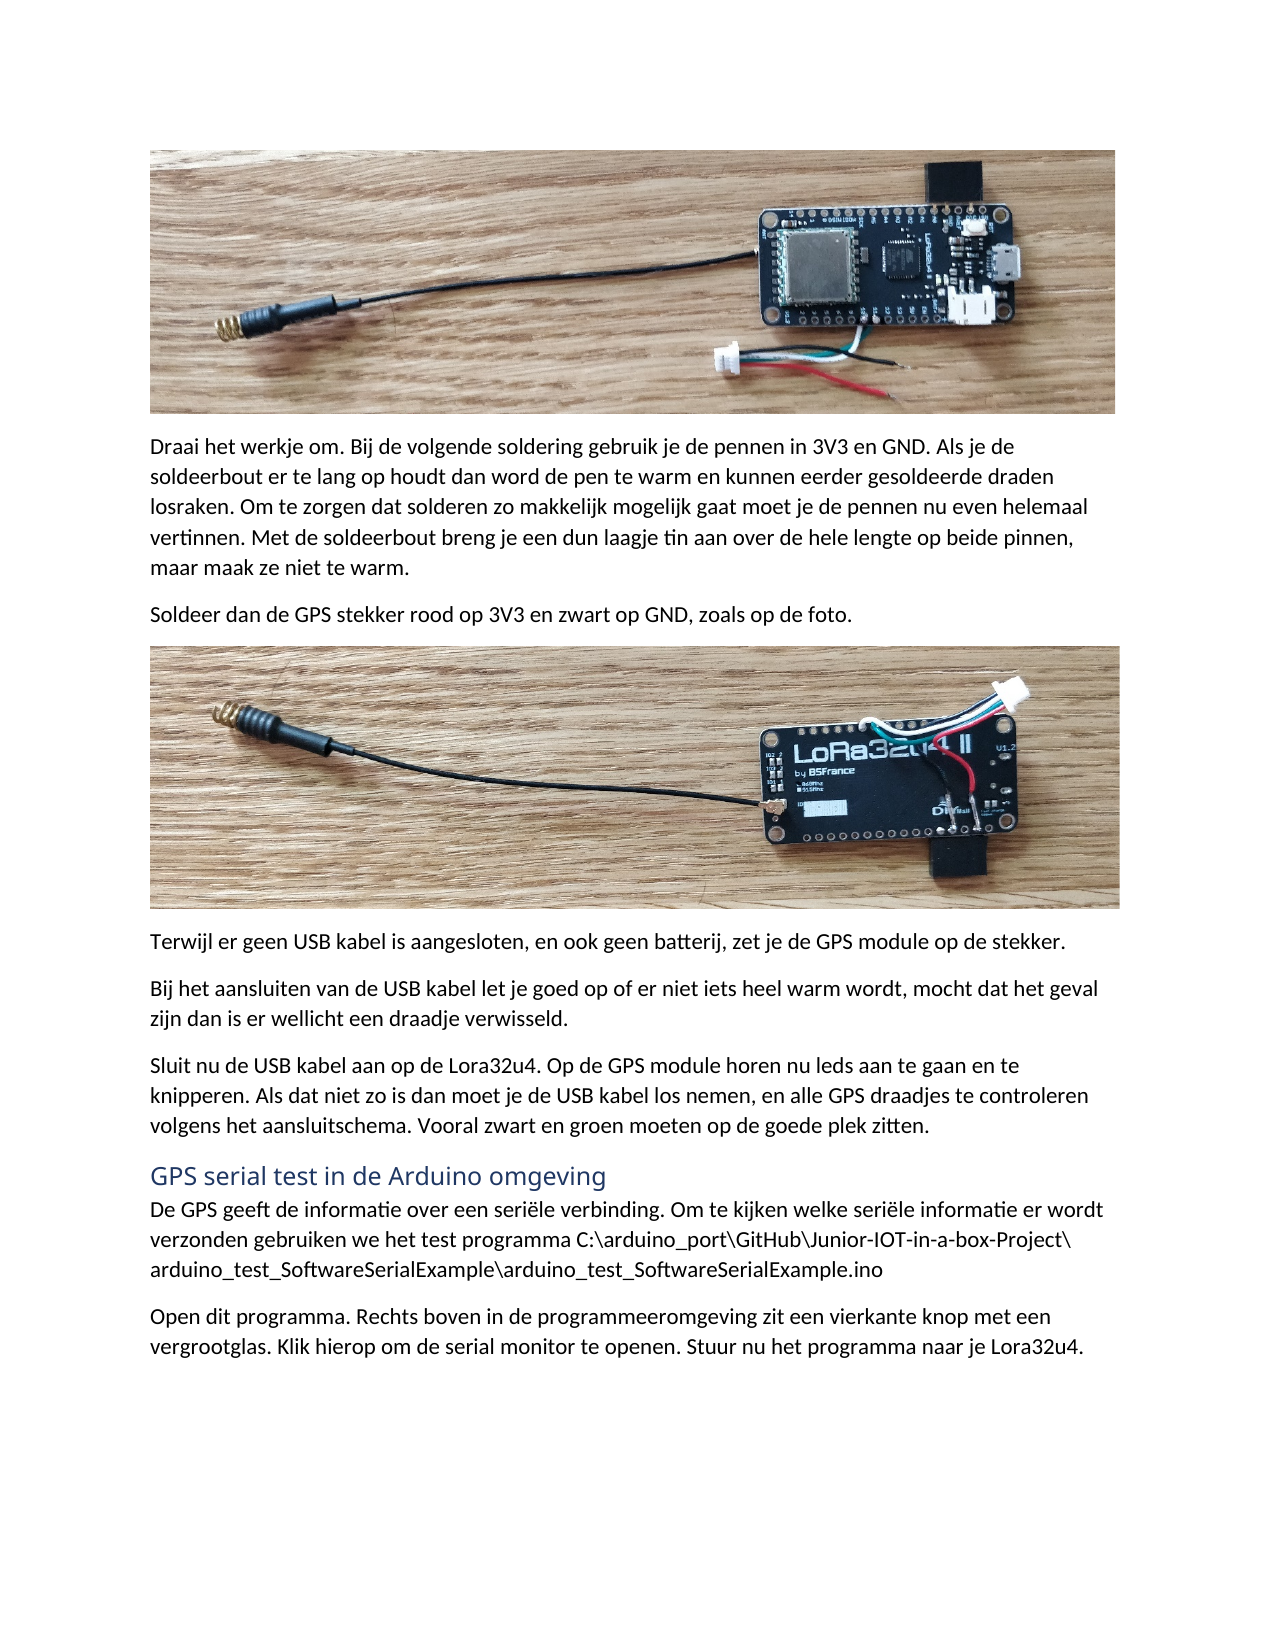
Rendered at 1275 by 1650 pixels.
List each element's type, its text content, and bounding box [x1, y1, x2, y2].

text Open dit programma. Rechts boven in de programmeeromgeving zit een vierkante knop met een vergrootglas. Klik hierop om de serial monitor te openen. Stuur nu het programma naar je Lora32u4. [150, 1302, 1125, 1361]
text Bij het aansluiten van de USB kabel let je goed op of er niet iets heel warm wordt, mocht dat het geval zijn dan is er wellicht een draadje verwisseld. [150, 974, 1125, 1032]
subtitle GPS serial test in de Arduino omgeving [150, 1158, 1125, 1192]
picture [150, 646, 1120, 909]
text Soldeer dan de GPS stekker rood op 3V3 en zwart op GND, zoals op de foto. [150, 600, 1125, 628]
text Sluit nu de USB kabel aan op de Lora32u4. Op de GPS module horen nu leds aan te gaan en te knipperen. Als dat niet zo is dan moet je de USB kabel los nemen, en alle GPS draadjes te controleren volgens het aansluitschema. Vooral zwart en groen moeten op de goede plek zitten. [150, 1051, 1125, 1139]
text Terwijl er geen USB kabel is aangesloten, en ook geen batterij, zet je de GPS module op de stekker. [150, 927, 1125, 955]
picture [150, 150, 1116, 414]
text De GPS geeft de informatie over een seriële verbinding. Om te kijken welke seriële informatie er wordt verzonden gebruiken we het test programma C:\arduino_port\GitHub\Junior-IOT-in-a-box-Project\arduino_test_SoftwareSerialExample\arduino_test_SoftwareSerialExample.ino [150, 1195, 1125, 1283]
text Draai het werkje om. Bij de volgende soldering gebruik je de pennen in 3V3 en GND. Als je de soldeerbout er te lang op houdt dan word de pen te warm en kunnen eerder gesoldeerde draden losraken. Om te zorgen dat solderen zo makkelijk mogelijk gaat moet je de pennen nu even helemaal vertinnen. Met de soldeerbout breng je een dun laagje tin aan over de hele lengte op beide pinnen, maar maak ze niet te warm. [150, 432, 1125, 581]
